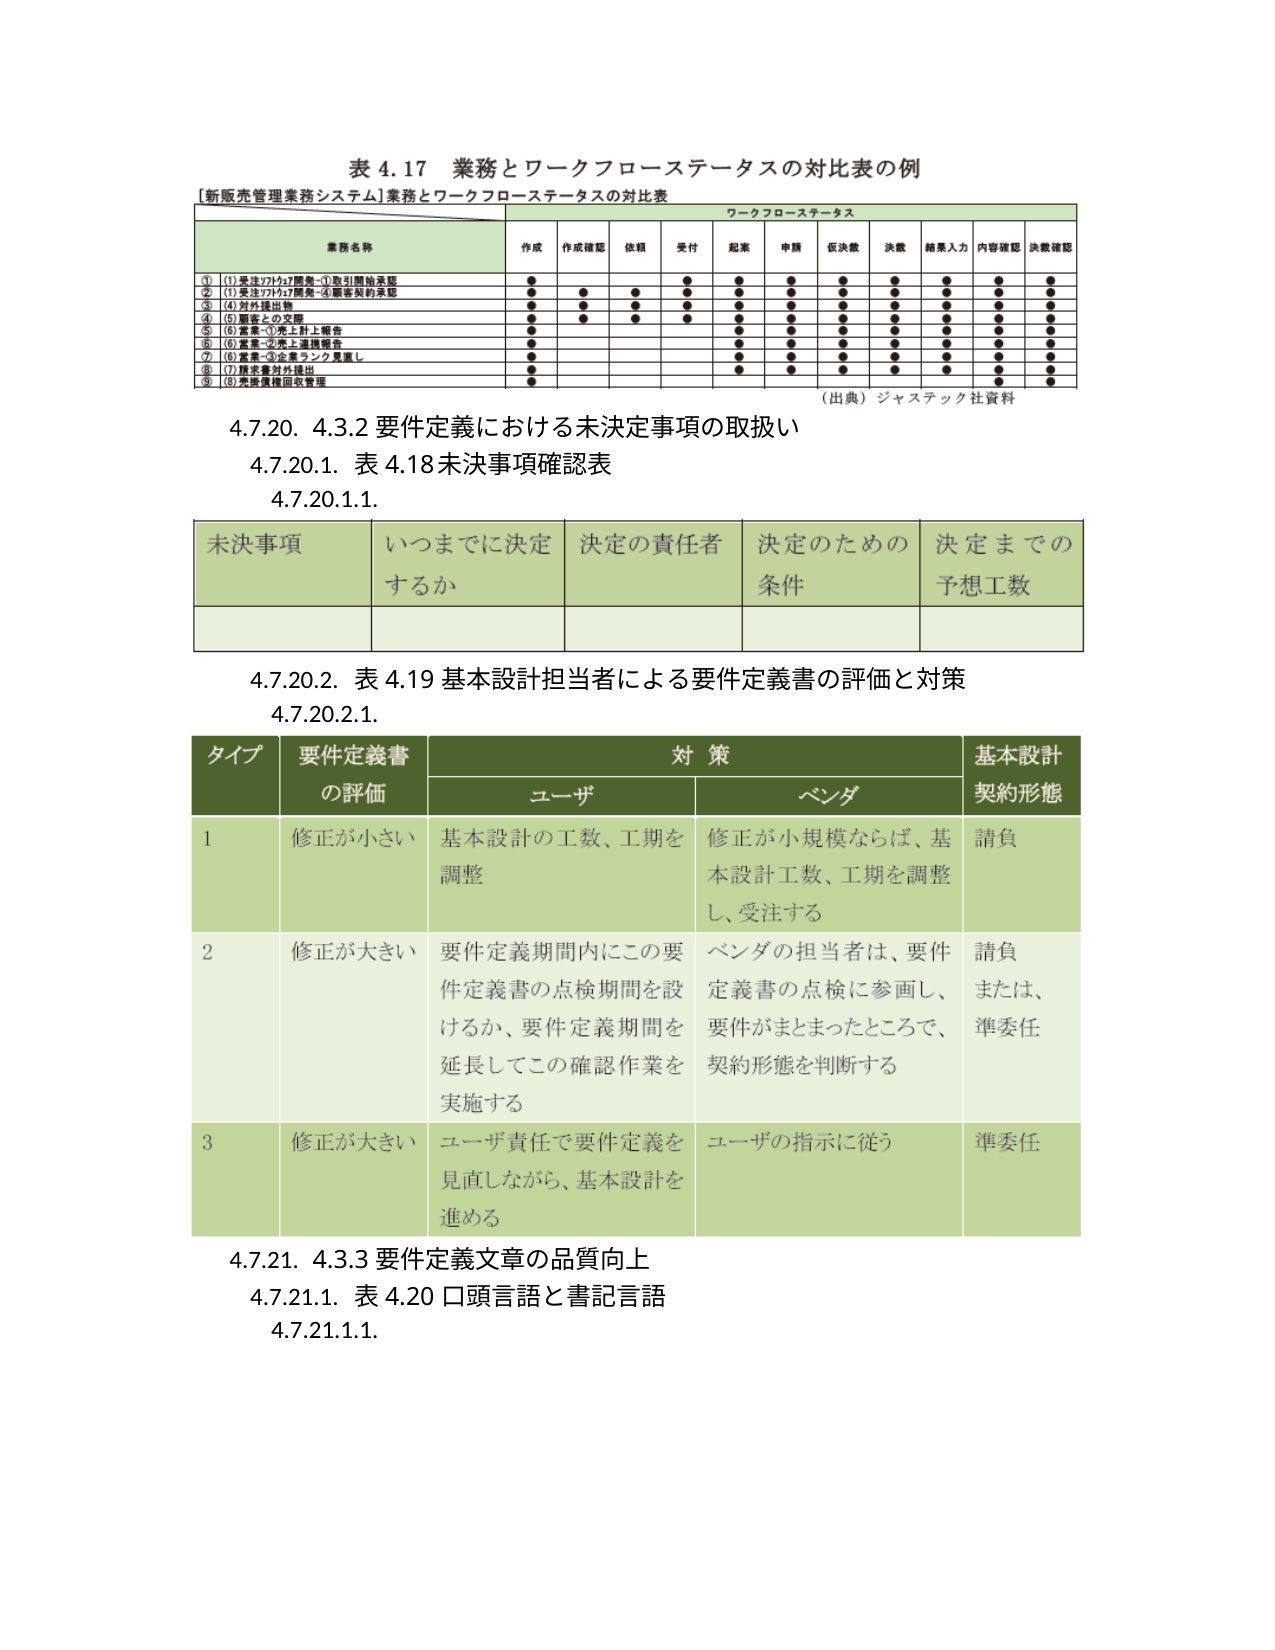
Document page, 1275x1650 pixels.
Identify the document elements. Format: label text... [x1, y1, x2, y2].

subtitle 表 4.20 口頭言語と書記言語 [250, 1276, 1087, 1312]
subtitle 4.3.3 要件定義文章の品質向上 [229, 1240, 1087, 1276]
picture [187, 514, 1088, 660]
subtitle 4.3.2 要件定義における未決定事項の取扱い [229, 408, 1087, 444]
subtitle 表 4.19 基本設計担当者による要件定義書の評価と対策 [250, 660, 1087, 696]
picture [187, 730, 1088, 1240]
subtitle 表 4.18 未決事項確認表 [250, 444, 1087, 480]
picture [187, 149, 1088, 408]
